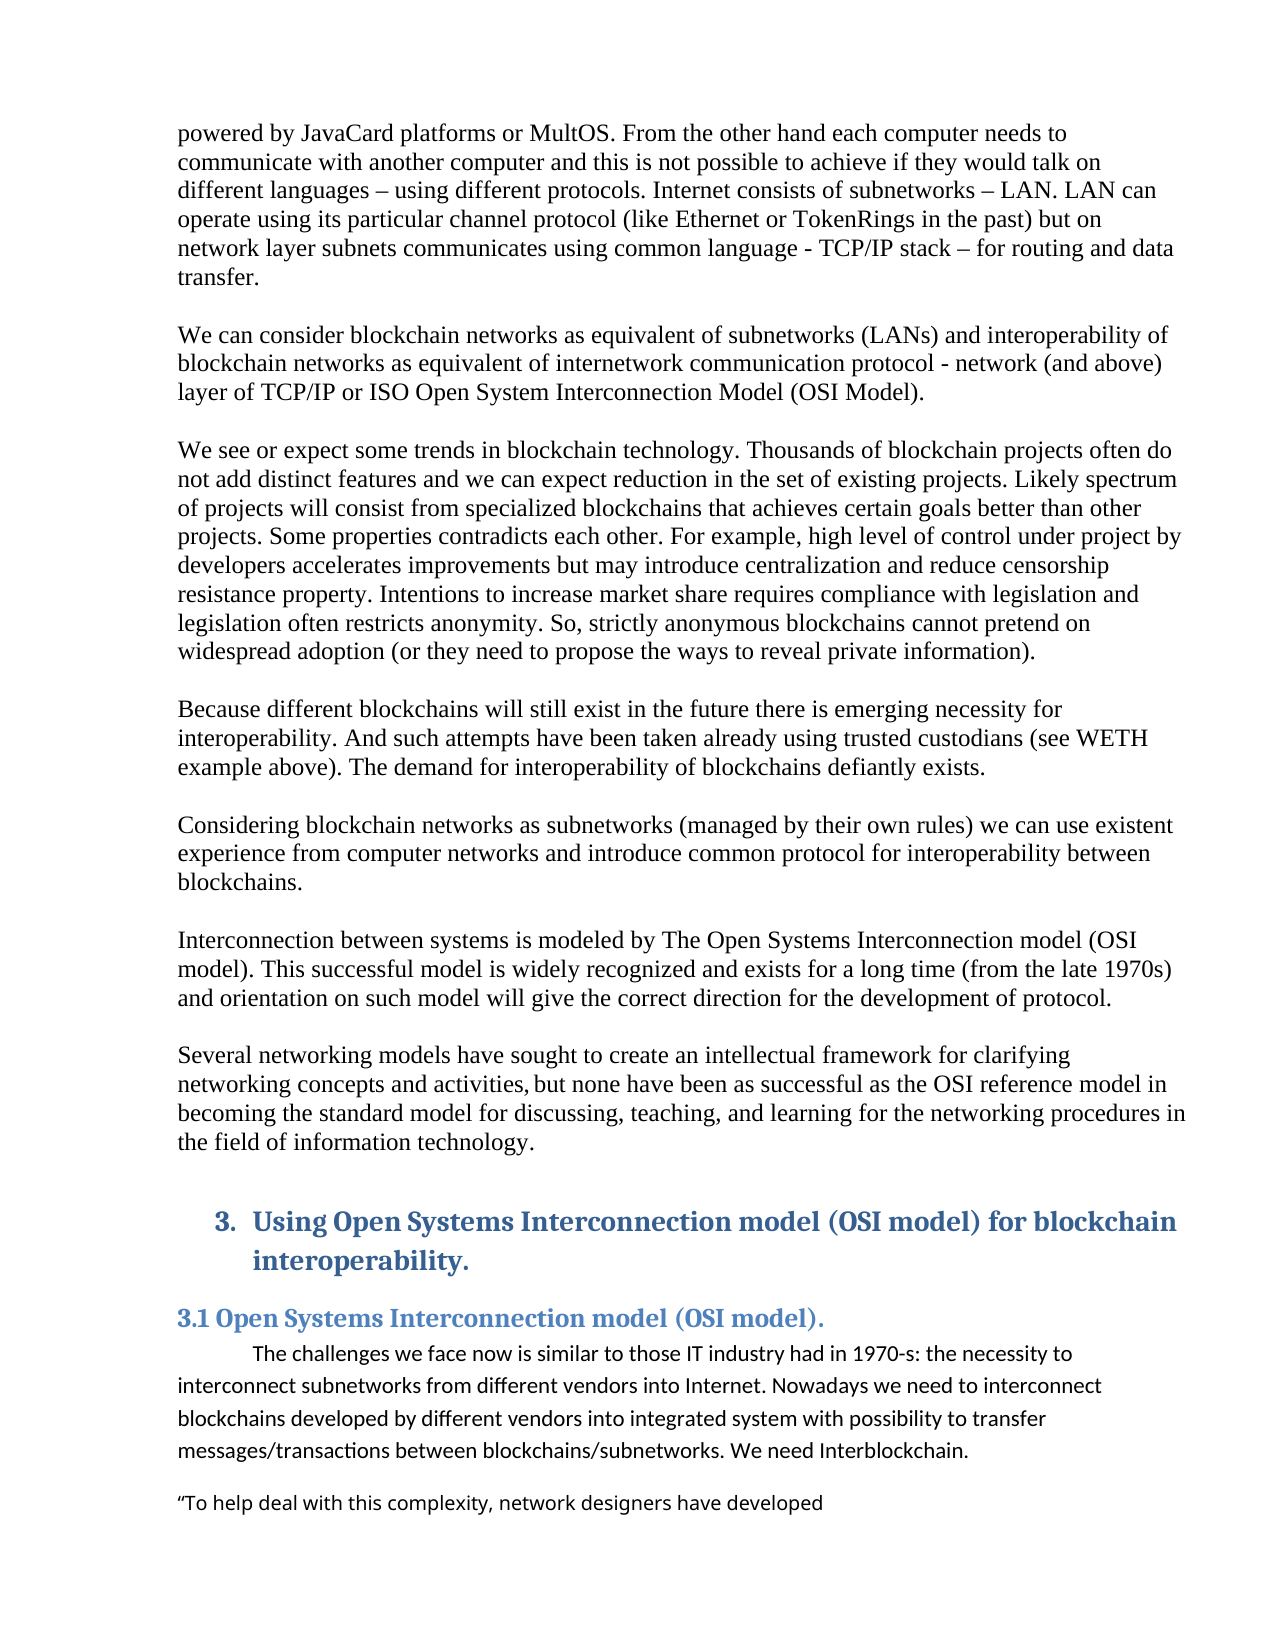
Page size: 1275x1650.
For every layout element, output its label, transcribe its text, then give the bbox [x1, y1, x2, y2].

text We see or expect some trends in blockchain technology. Thousands of blockchain projects often do not add distinct features and we can expect reduction in the set of existing projects. Likely spectrum of projects will consist from specialized blockchains that achieves certain goals better than other projects. Some properties contradicts each other. For example, high level of control under project by developers accelerates improvements but may introduce centralization and reduce censorship resistance property. Intentions to increase market share requires compliance with legislation and legislation often restricts anonymity. So, strictly anonymous blockchains cannot pretend on widespread adoption (or they need to propose the ways to reveal private information). [177, 435, 1186, 665]
subtitle Using Open Systems Interconnection model (OSI model) for blockchain interoperability. [215, 1206, 1186, 1278]
text We can consider blockchain networks as equivalent of subnetworks (LANs) and interoperability of blockchain networks as equivalent of internetwork communication protocol - network (and above) layer of TCP/IP or ISO Open System Interconnection Model (OSI Model). [177, 320, 1186, 406]
text Considering blockchain networks as subnetworks (managed by their own rules) we can use existent experience from computer networks and introduce common protocol for interoperability between blockchains. [177, 810, 1186, 896]
text Because different blockchains will still exist in the future there is emerging necessity for interoperability. And such attempts have been taken already using trusted custodians (see WETH example above). The demand for interoperability of blockchains defiantly exists. [177, 694, 1186, 781]
text Several networking models have sought to create an intellectual framework for clarifying networking concepts and activities, but none have been as successful as the OSI reference model in becoming the standard model for discussing, teaching, and learning for the networking procedures in the field of information technology. [177, 1041, 1186, 1156]
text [177, 118, 1186, 291]
text “To help deal with this complexity, network designers have developed [177, 1489, 1186, 1516]
text Interconnection between systems is modeled by The Open Systems Interconnection model (OSI model). This successful model is widely recognized and exists for a long time (from the late 1970s) and orientation on such model will give the correct direction for the development of protocol. [177, 925, 1186, 1011]
text The challenges we face now is similar to those IT industry had in 1970-s: the necessity to interconnect subnetworks from different vendors into Internet. Nowadays we need to interconnect blockchains developed by different vendors into integrated system with possibility to transfer messages/transactions between blockchains/subnetworks. We need Interblockchain. [177, 1339, 1186, 1464]
subtitle 3.1 Open Systems Interconnection model (OSI model). [177, 1303, 1186, 1335]
